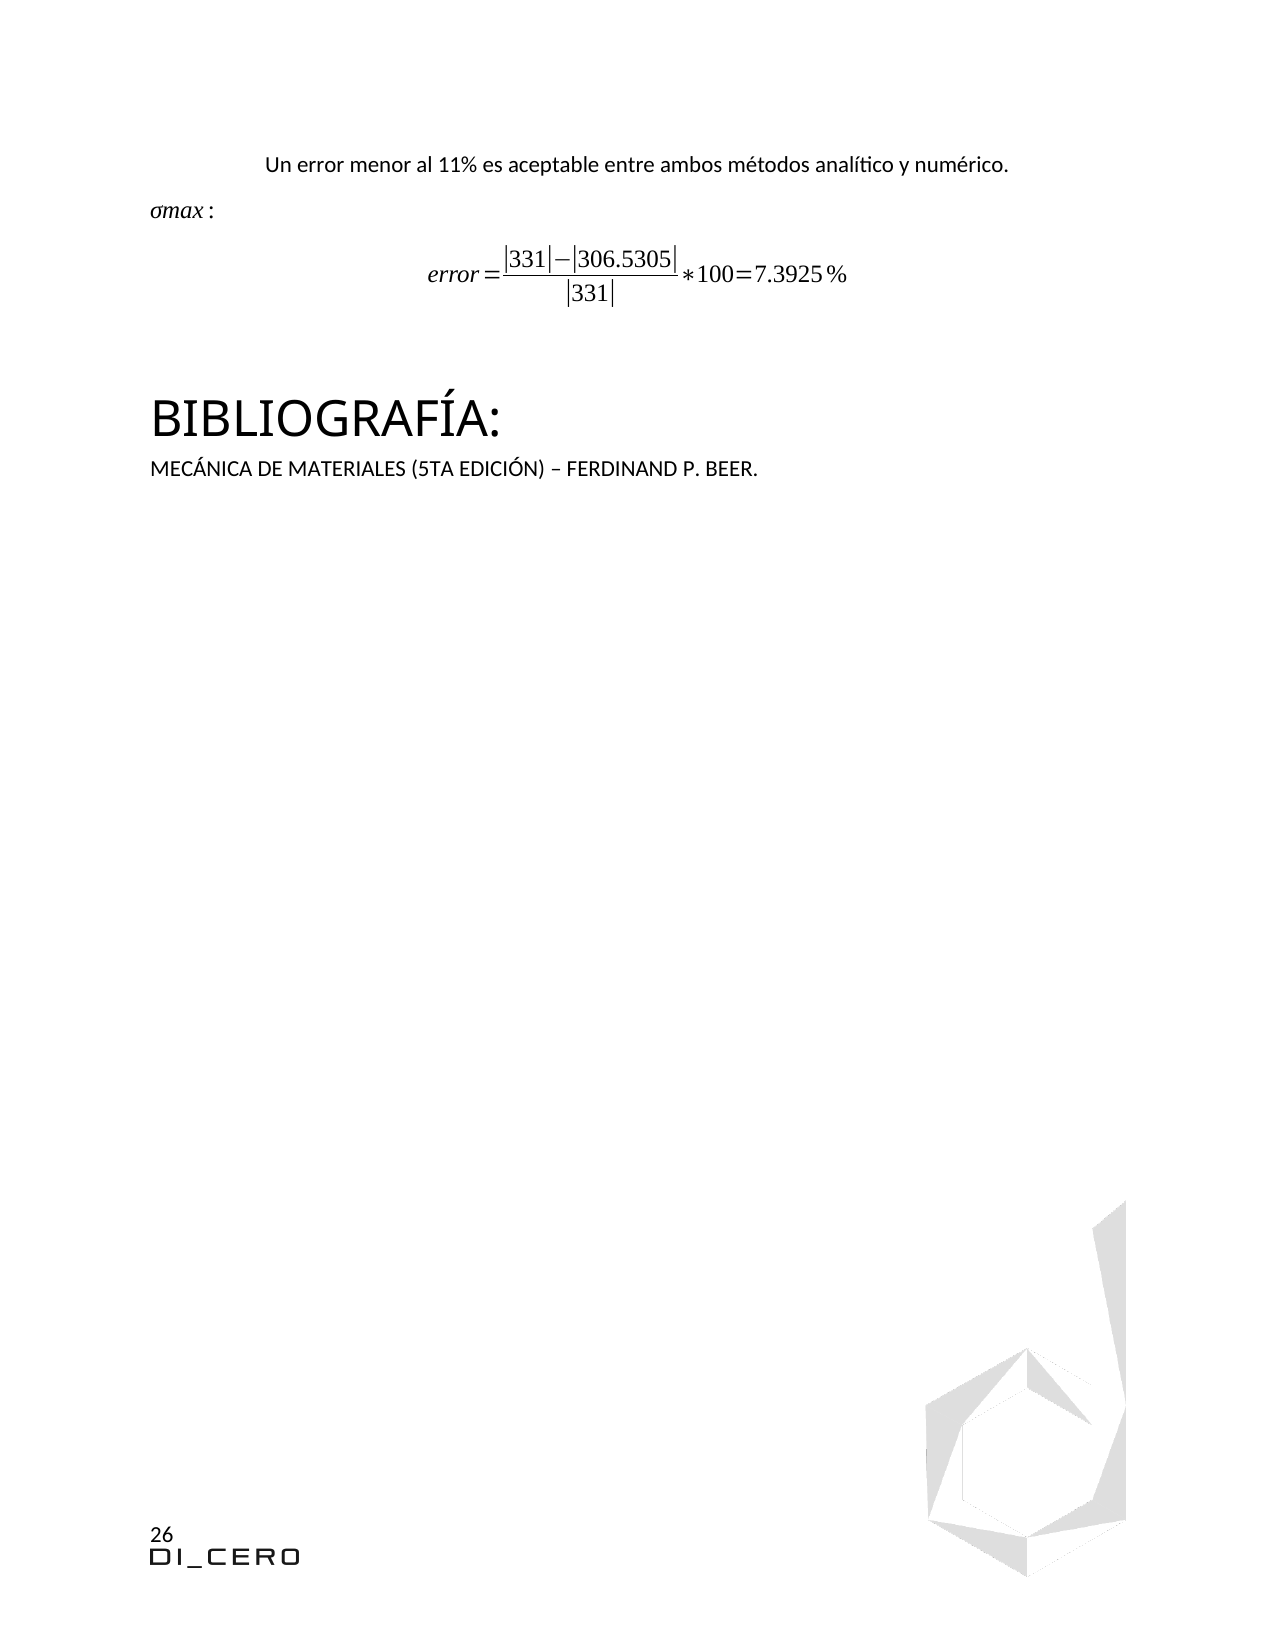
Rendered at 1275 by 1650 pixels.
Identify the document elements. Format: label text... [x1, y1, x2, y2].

picture [925, 1200, 1126, 1577]
subtitle BIBLIOGRAFÍA: [150, 382, 1125, 451]
picture [150, 1548, 299, 1568]
text Un error menor al 11% es aceptable entre ambos métodos analítico y numérico. [150, 150, 1125, 178]
text MECÁNICA DE MATERIALES (5TA EDICIÓN) – FERDINAND P. BEER. [150, 454, 1125, 482]
